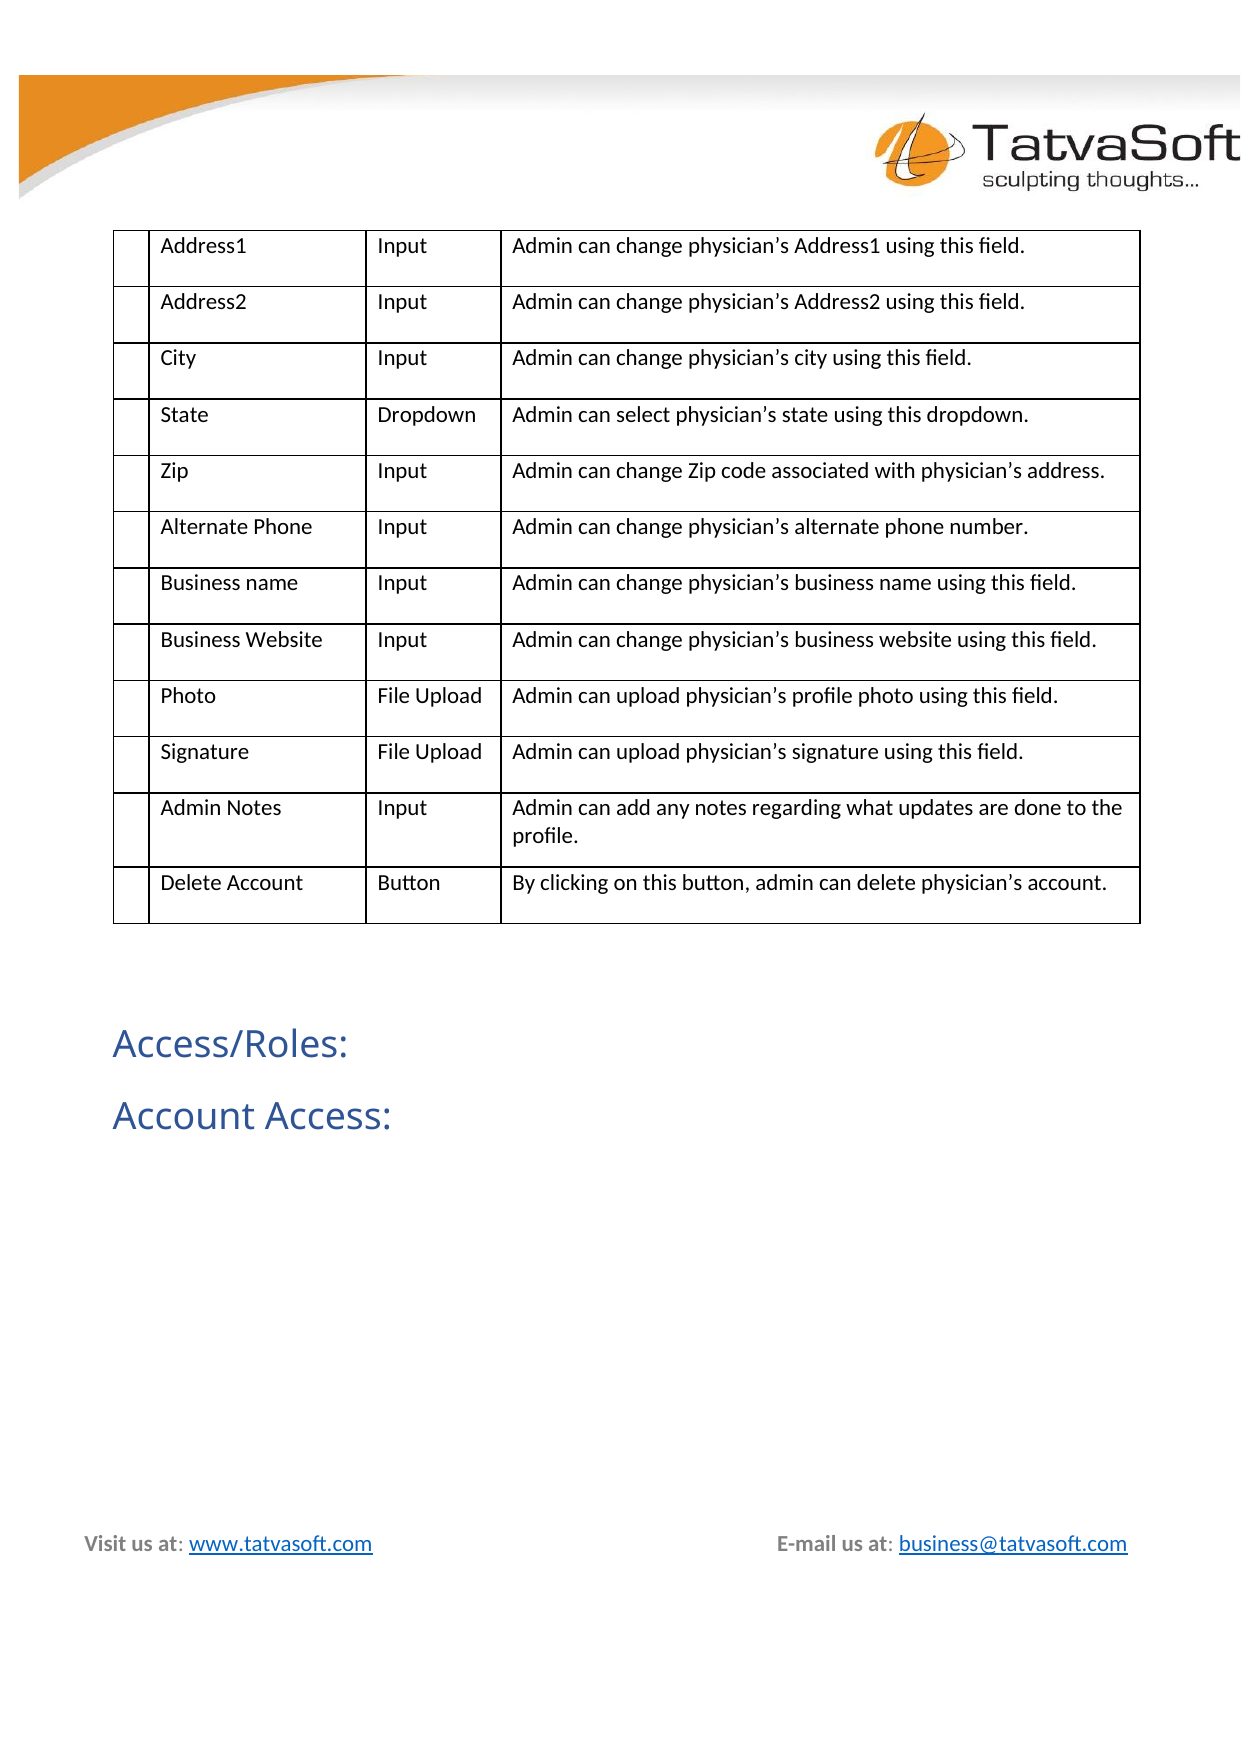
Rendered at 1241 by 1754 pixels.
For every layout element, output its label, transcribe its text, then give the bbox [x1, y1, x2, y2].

table_cell Admin can add any notes regarding what updates are done to the profile. [502, 794, 1139, 866]
table_cell City [150, 344, 365, 398]
table_cell [114, 512, 148, 567]
table_cell Admin can upload physician’s signature using this field. [502, 737, 1139, 792]
text Access/Roles: [112, 1018, 1128, 1069]
table_cell [114, 287, 148, 342]
table_cell Input [367, 625, 500, 679]
table_cell By clicking on this button, admin can delete physician’s account. [502, 868, 1139, 922]
table_cell Input [367, 512, 500, 567]
table_cell Zip [150, 456, 365, 511]
table_cell Admin can select physician’s state using this dropdown. [502, 400, 1139, 454]
table_cell Input [367, 344, 500, 398]
table_cell Signature [150, 737, 365, 792]
table_cell Address2 [150, 287, 365, 342]
table_cell [114, 456, 148, 511]
table_cell Dropdown [367, 400, 500, 454]
table_cell Admin can change physician’s city using this field. [502, 344, 1139, 398]
table_cell [114, 231, 148, 286]
table_cell [114, 868, 148, 922]
table_cell Admin can change physician’s alternate phone number. [502, 512, 1139, 567]
table_cell Admin can change physician’s business name using this field. [502, 569, 1139, 623]
table_cell Button [367, 868, 500, 922]
table_cell [114, 681, 148, 736]
table_cell Address1 [150, 231, 365, 286]
table_cell Admin can change physician’s Address2 using this field. [502, 287, 1139, 342]
text Account Access: [112, 1089, 1128, 1141]
table_cell Admin Notes [150, 794, 365, 866]
table_cell Delete Account [150, 868, 365, 922]
table_cell Business Website [150, 625, 365, 679]
table_cell Alternate Phone [150, 512, 365, 567]
table_cell Input [367, 287, 500, 342]
table_cell [114, 569, 148, 623]
table_cell Input [367, 569, 500, 623]
table_cell Admin can change Zip code associated with physician’s address. [502, 456, 1139, 511]
table_cell File Upload [367, 681, 500, 736]
table_cell [114, 794, 148, 866]
table_cell Input [367, 456, 500, 511]
table_cell [114, 400, 148, 454]
table_cell [114, 737, 148, 792]
table_cell Admin can change physician’s business website using this field. [502, 625, 1139, 679]
table_cell Photo [150, 681, 365, 736]
table_cell Admin can change physician’s Address1 using this field. [502, 231, 1139, 286]
table_cell File Upload [367, 737, 500, 792]
table_cell [114, 344, 148, 398]
table_cell State [150, 400, 365, 454]
table_cell Admin can upload physician’s profile photo using this field. [502, 681, 1139, 736]
table_cell Business name [150, 569, 365, 623]
table_cell [114, 625, 148, 679]
table_cell Input [367, 231, 500, 286]
table_cell Input [367, 794, 500, 866]
